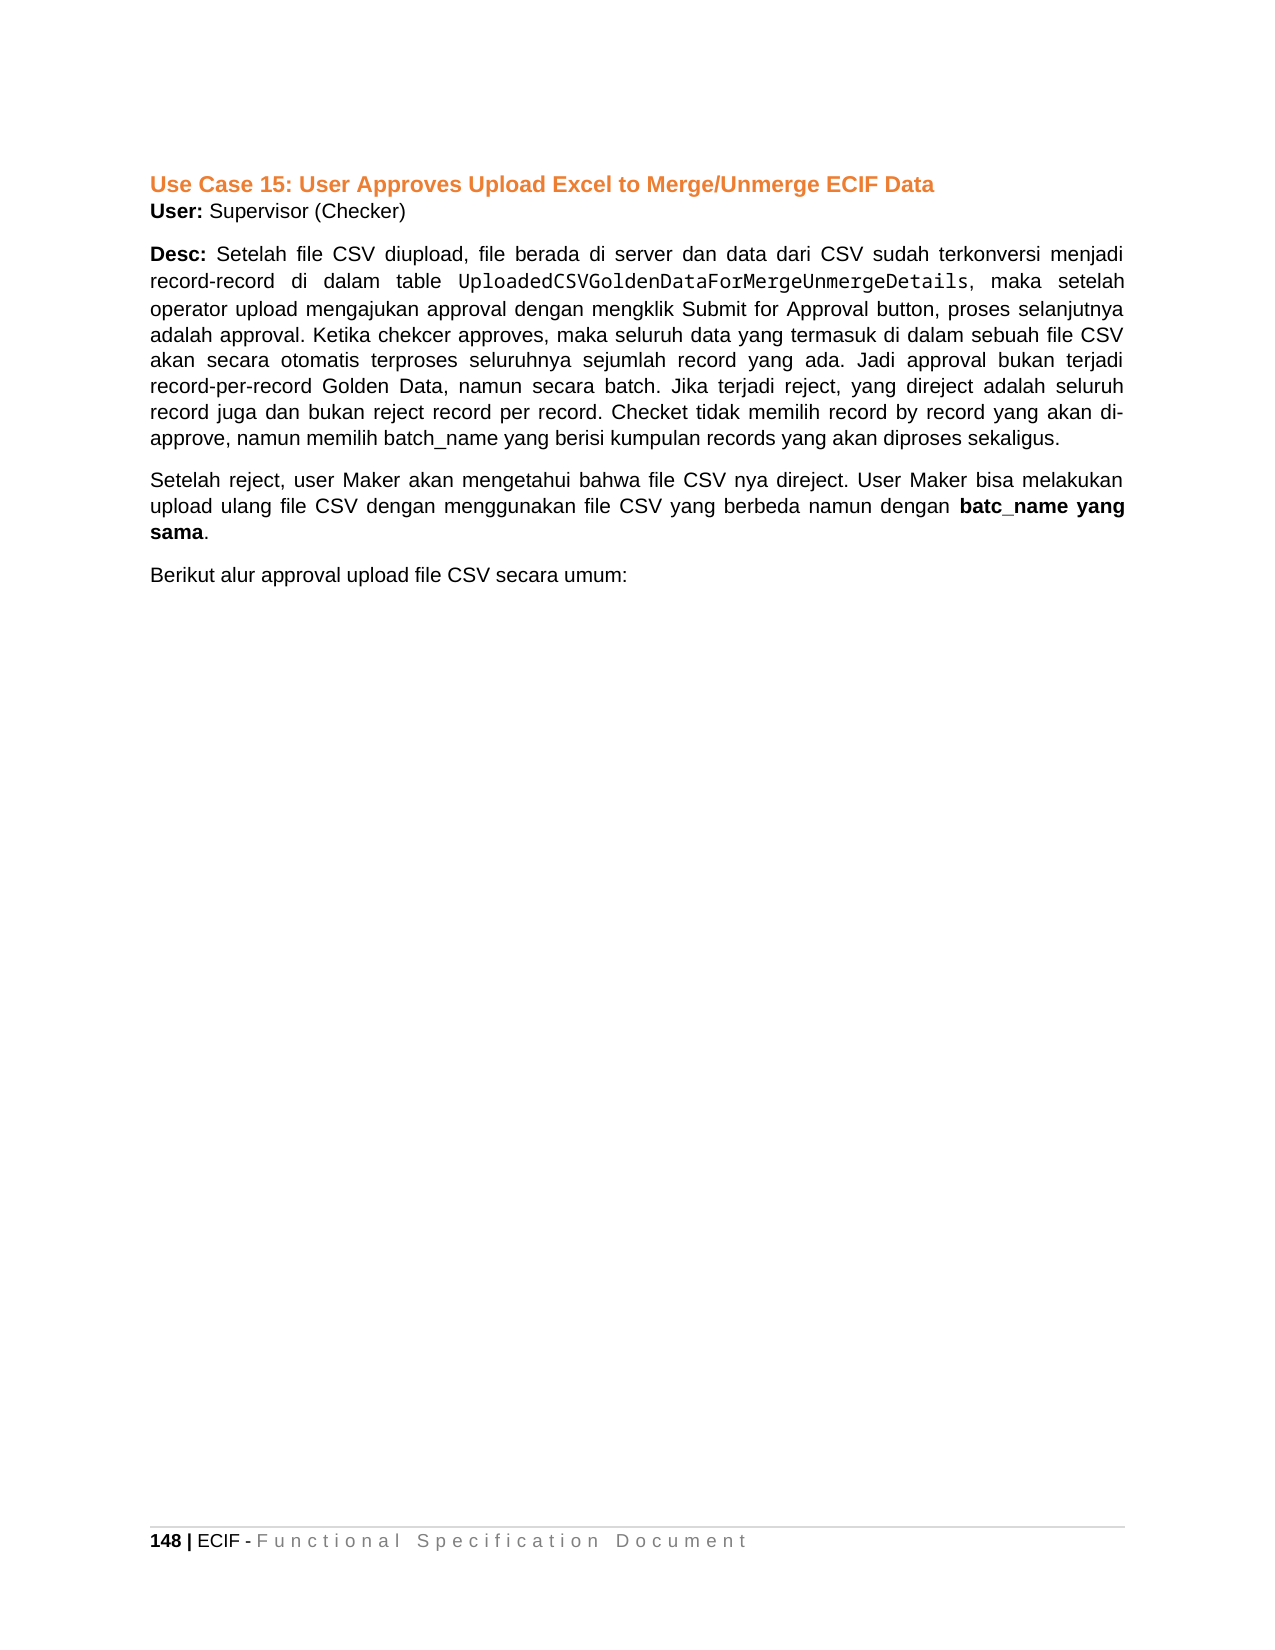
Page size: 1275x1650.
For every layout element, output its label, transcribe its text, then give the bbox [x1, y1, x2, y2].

subtitle Use Case 15: User Approves Upload Excel to Merge/Unmerge ECIF Data [150, 171, 1125, 197]
text Desc: Setelah file CSV diupload, file berada di server dan data dari CSV sudah terkonversi menjadi record-record di dalam table UploadedCSVGoldenDataForMergeUnmergeDetails, maka setelah operator upload mengajukan approval dengan mengklik Submit for Approval button, proses selanjutnya adalah approval. Ketika chekcer approves, maka seluruh data yang termasuk di dalam sebuah file CSV akan secara otomatis terproses seluruhnya sejumlah record yang ada. Jadi approval bukan terjadi record-per-record Golden Data, namun secara batch. Jika terjadi reject, yang direject adalah seluruh record juga dan bukan reject record per record. Checket tidak memilih record by record yang akan di-approve, namun memilih batch_name yang berisi kumpulan records yang akan diproses sekaligus. [150, 242, 1125, 450]
text Setelah reject, user Maker akan mengetahui bahwa file CSV nya direject. User Maker bisa melakukan upload ulang file CSV dengan menggunakan file CSV yang berbeda namun dengan batc_name yang sama. [150, 468, 1125, 544]
text User: Supervisor (Checker) [150, 199, 1125, 223]
text Berikut alur approval upload file CSV secara umum: [150, 562, 1125, 586]
